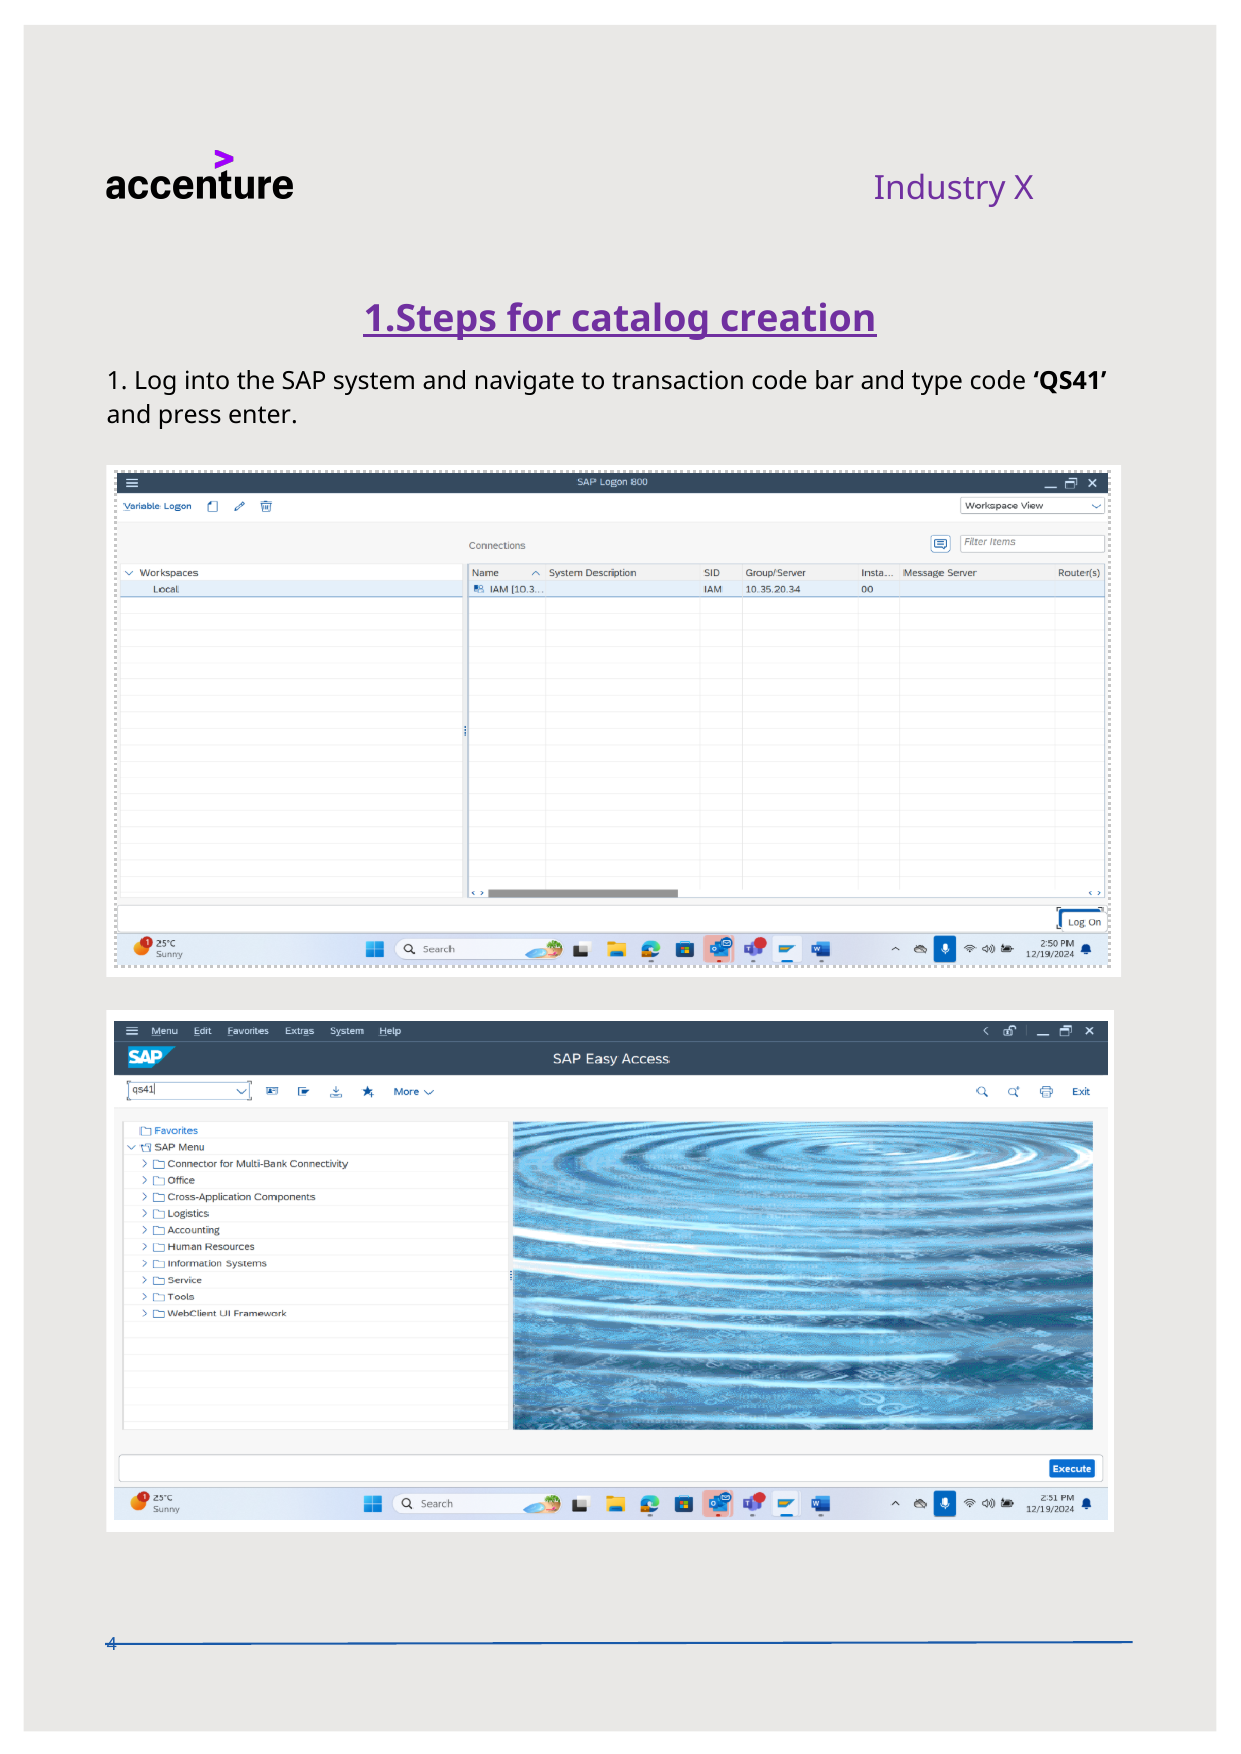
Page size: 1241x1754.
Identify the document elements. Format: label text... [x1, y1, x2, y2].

text 1. Log into the SAP system and navigate to transaction code bar and type code ‘QS41’ and press enter. [106, 363, 1134, 431]
picture [106, 150, 293, 199]
picture [106, 465, 1122, 977]
picture [106, 1010, 1114, 1532]
subtitle 1.Steps for catalog creation [106, 291, 1134, 342]
